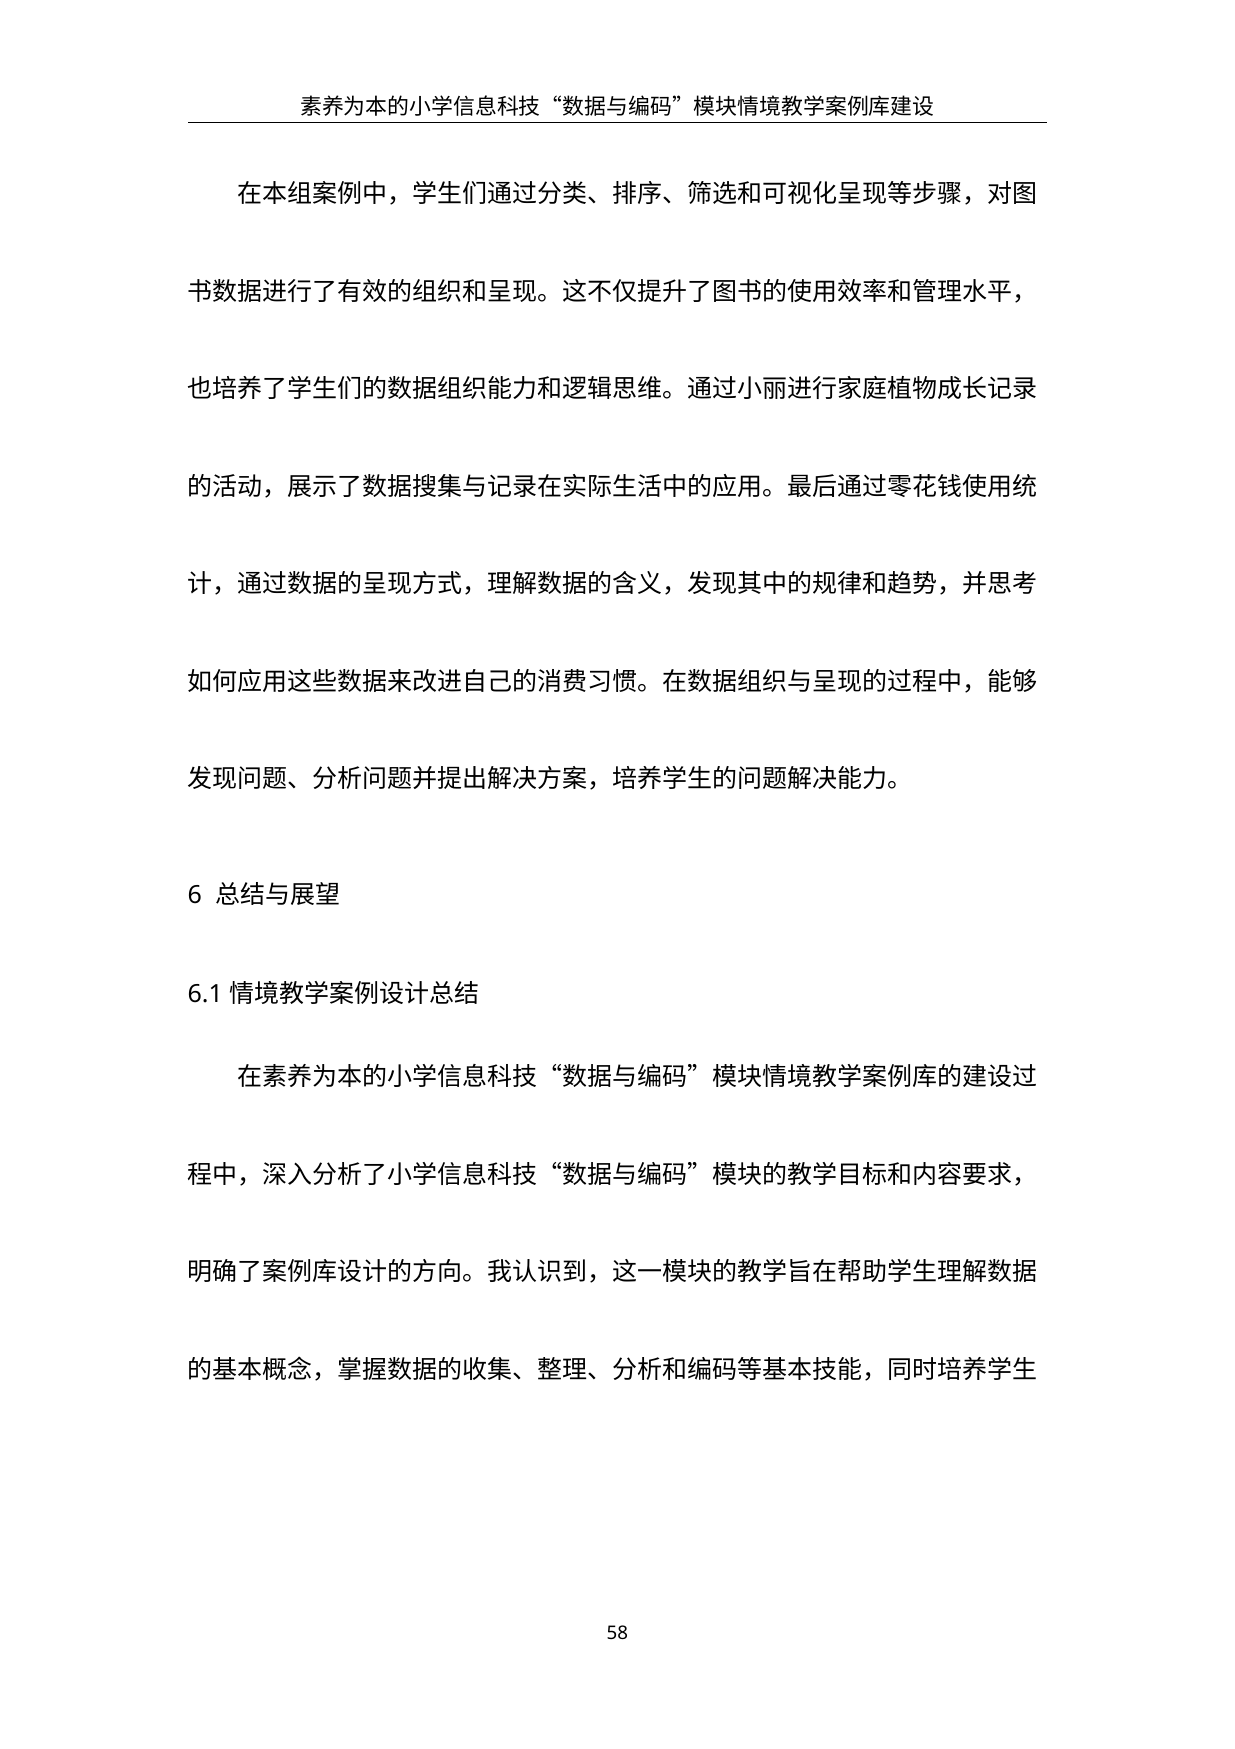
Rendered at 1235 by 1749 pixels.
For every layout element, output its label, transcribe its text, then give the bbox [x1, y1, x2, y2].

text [187, 1042, 1047, 1400]
text 6.1 情境教学案例设计总结 [187, 959, 1047, 1024]
subtitle 6 总结与展望 [187, 860, 1047, 925]
text 在本组案例中，学生们通过分类、排序、筛选和可视化呈现等步骤，对图书数据进行了有效的组织和呈现。这不仅提升了图书的使用效率和管理水平，也培养了学生们的数据组织能力和逻辑思维。通过小丽进行家庭植物成长记录的活动，展示了数据搜集与记录在实际生活中的应用。最后通过零花钱使用统计，通过数据的呈现方式，理解数据的含义，发现其中的规律和趋势，并思考如何应用这些数据来改进自己的消费习惯。在数据组织与呈现的过程中，能够发现问题、分析问题并提出解决方案，培养学生的问题解决能力。 [187, 159, 1047, 809]
